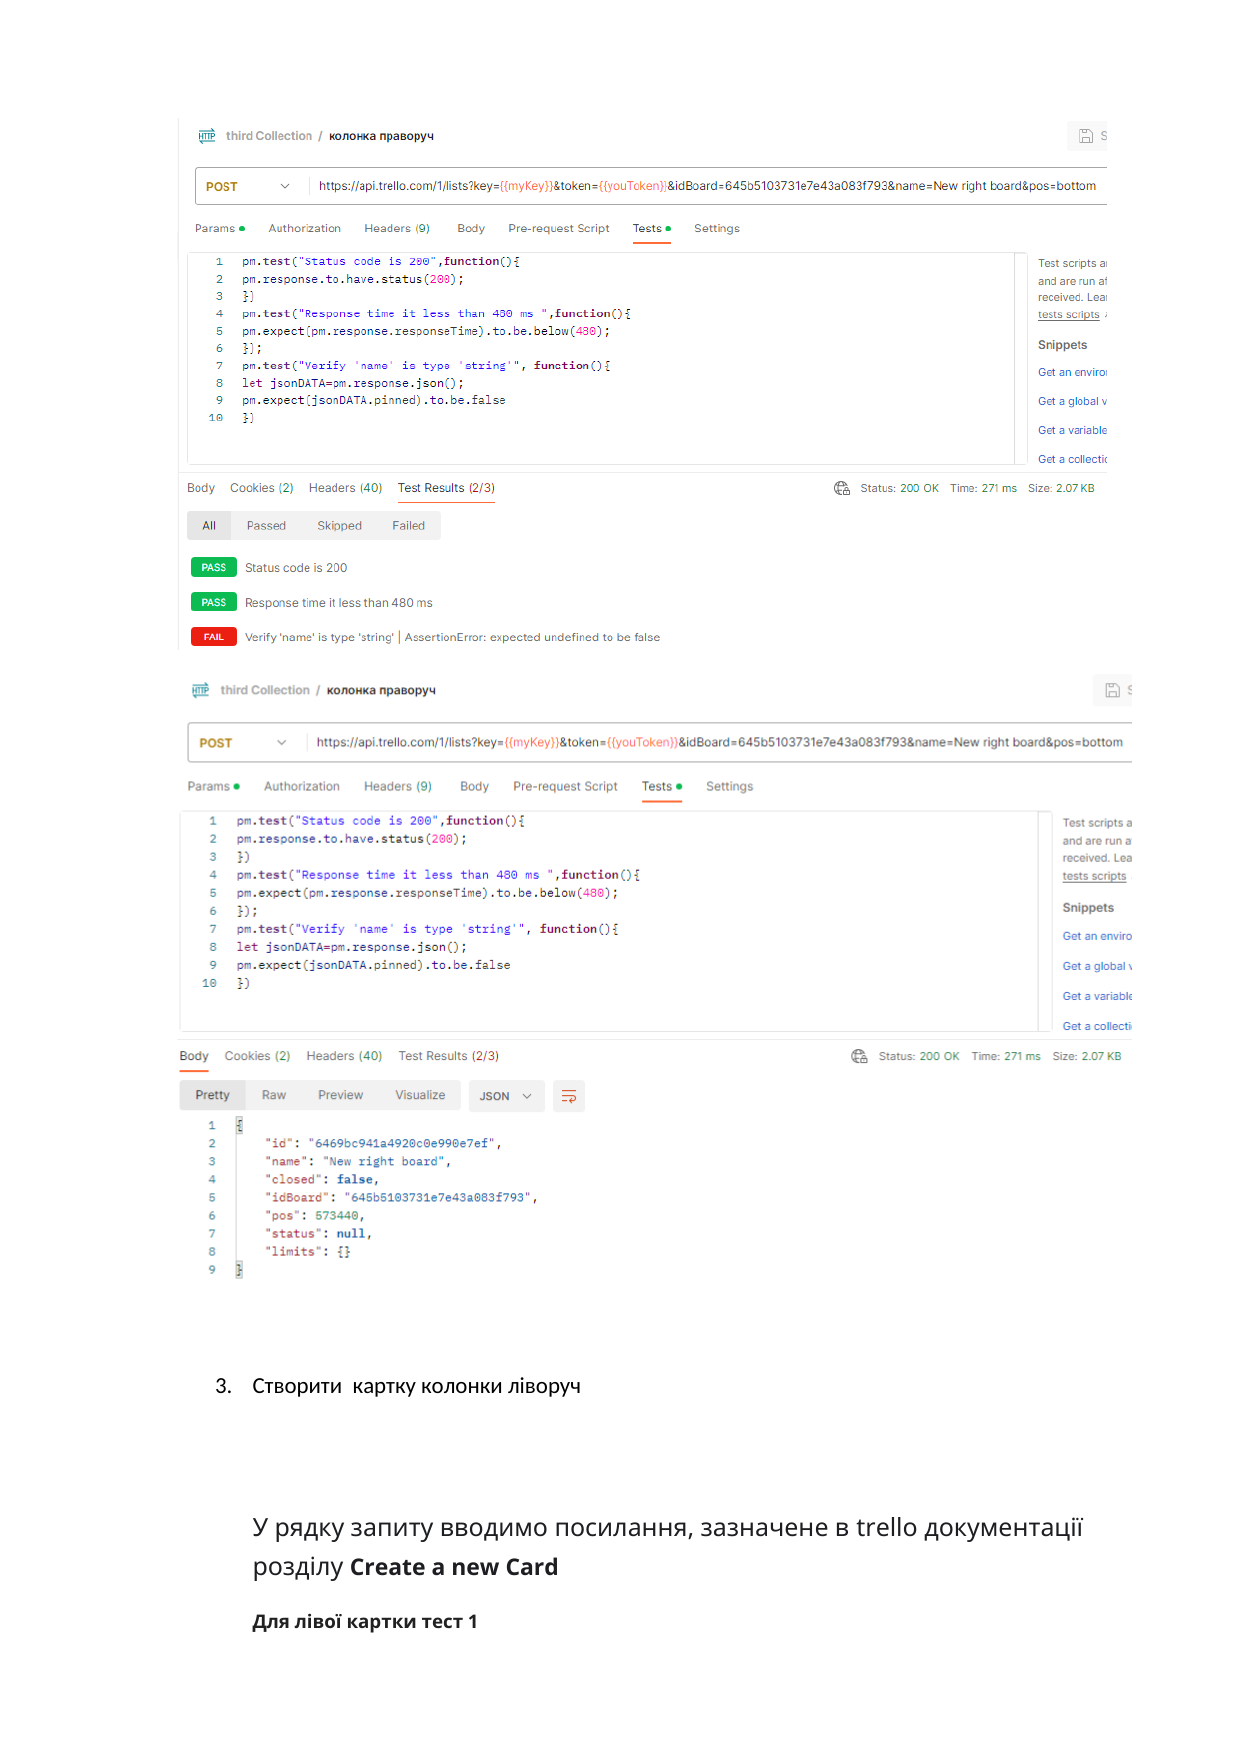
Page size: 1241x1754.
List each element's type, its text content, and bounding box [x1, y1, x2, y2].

picture [177, 118, 1107, 650]
picture [177, 674, 1132, 1294]
list У рядку запиту вводимо посилання, зазначене в trello документації розділу Create a new Card [252, 1509, 1152, 1583]
list Створити картку колонки ліворуч [215, 1371, 1152, 1399]
text Для лівої картки тест 1 [252, 1608, 1152, 1634]
